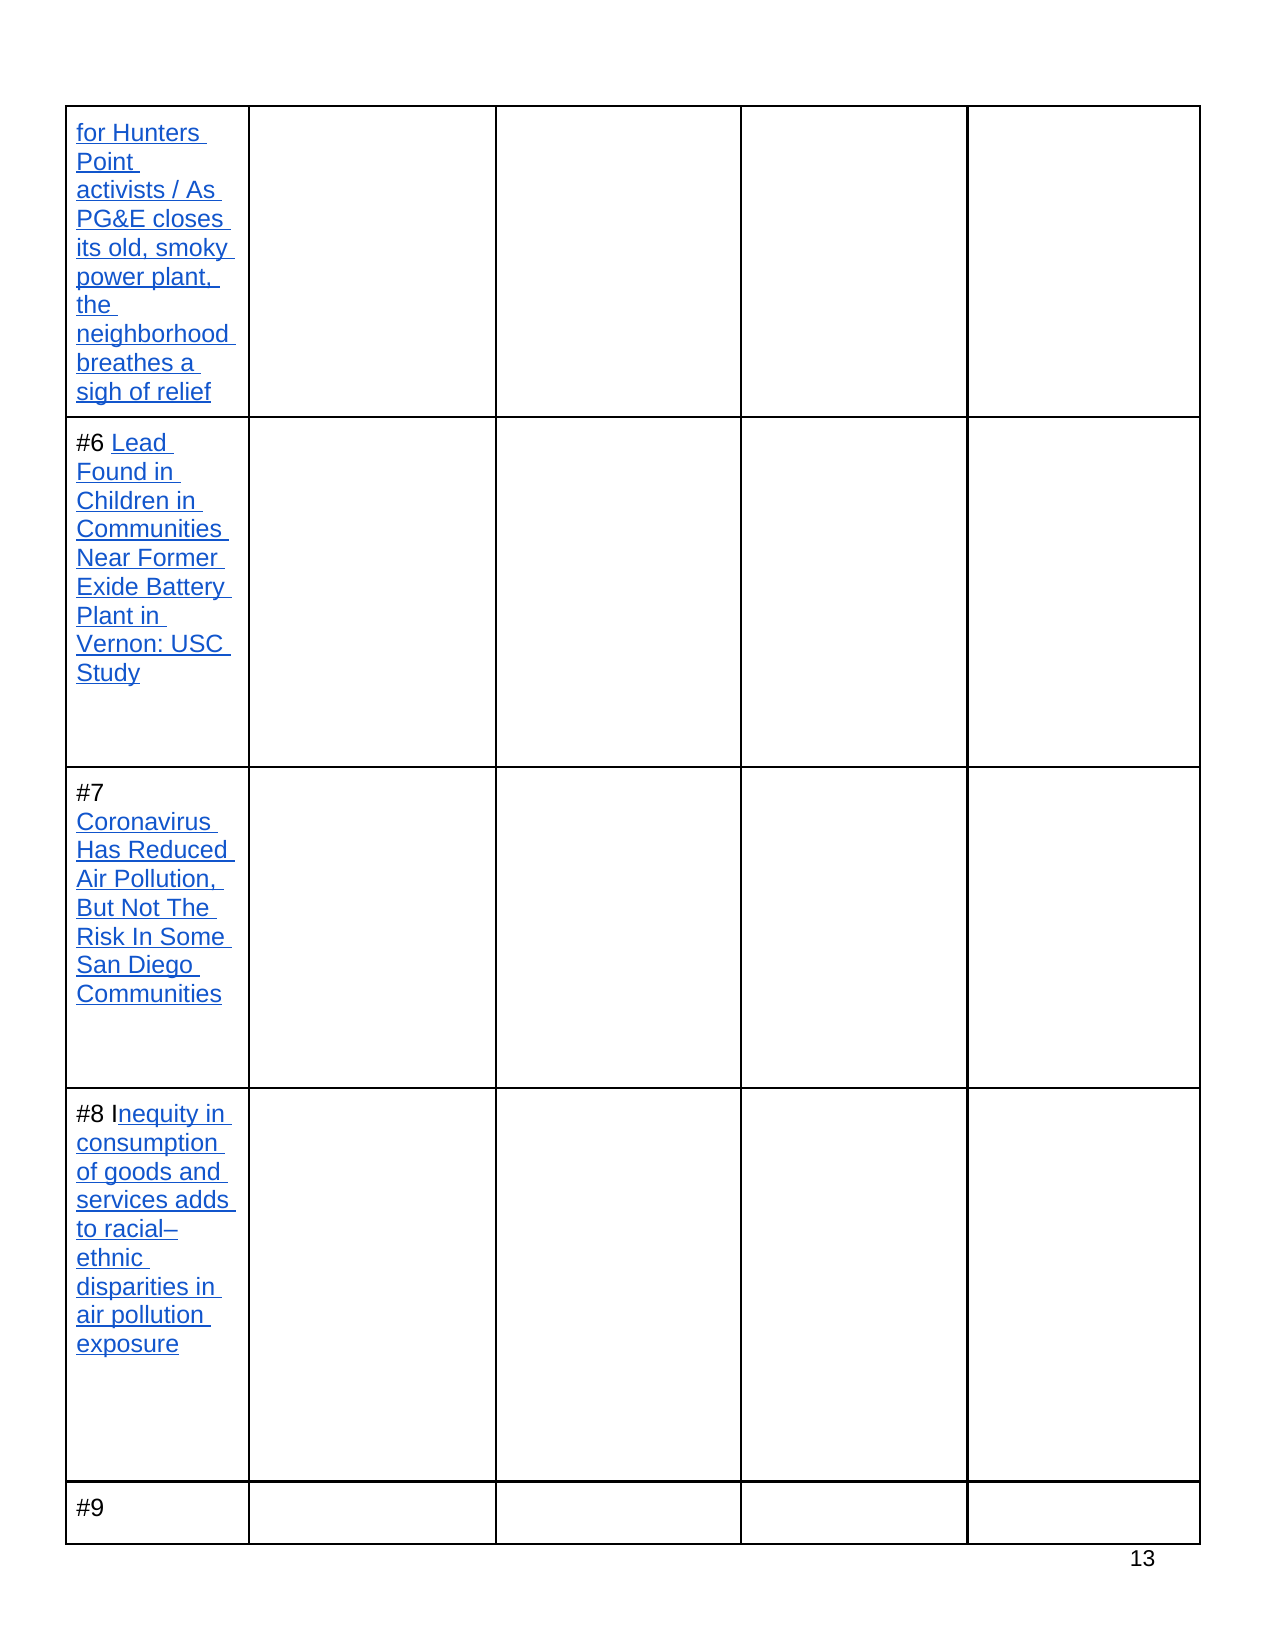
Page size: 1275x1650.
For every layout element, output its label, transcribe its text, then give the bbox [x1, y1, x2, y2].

table_cell [497, 768, 740, 1087]
table_cell [742, 1089, 966, 1480]
table_cell [742, 418, 966, 766]
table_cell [67, 107, 248, 416]
table_cell [969, 768, 1199, 1087]
table_cell [742, 768, 966, 1087]
table_cell [250, 1483, 495, 1543]
table_cell #6 Lead Found in Children in Communities Near Former Exide Battery Plant in Vernon: USC Study [67, 418, 248, 766]
table_cell [250, 418, 495, 766]
table_cell [497, 1483, 740, 1543]
table_cell [250, 768, 495, 1087]
table_cell [742, 107, 966, 416]
table_cell #8 Inequity in consumption of goods and services adds to racial–ethnic disparities in air pollution exposure [67, 1089, 248, 1480]
table_cell #7 Coronavirus Has Reduced Air Pollution, But Not The Risk In Some San Diego Communities [67, 768, 248, 1087]
table_cell [250, 1089, 495, 1480]
table_cell [497, 107, 740, 416]
table_cell [742, 1483, 966, 1543]
table_cell [250, 107, 495, 416]
table_cell [497, 1089, 740, 1480]
table_cell [497, 418, 740, 766]
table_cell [67, 1483, 248, 1543]
table_cell [969, 1089, 1199, 1480]
table_cell [969, 107, 1199, 416]
table_cell [969, 418, 1199, 766]
table_cell [969, 1483, 1199, 1543]
